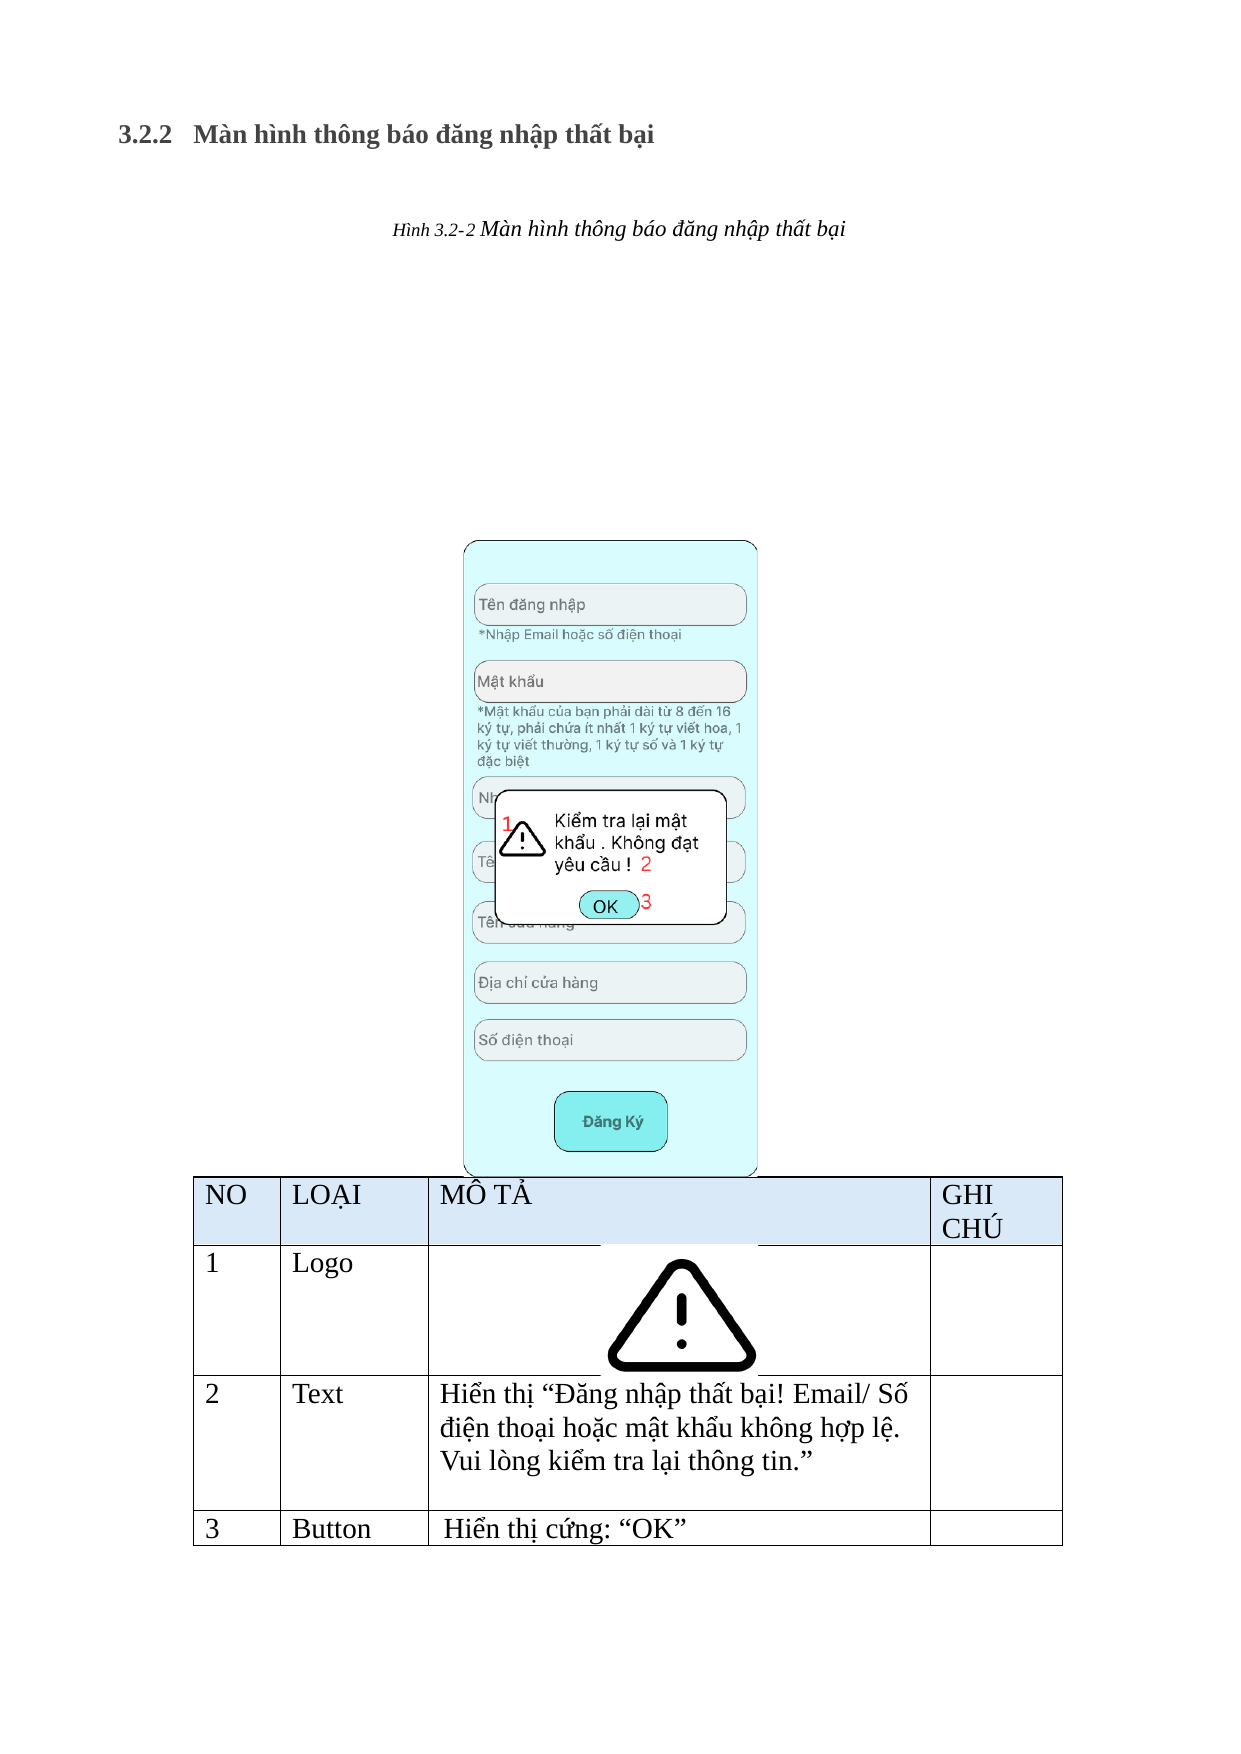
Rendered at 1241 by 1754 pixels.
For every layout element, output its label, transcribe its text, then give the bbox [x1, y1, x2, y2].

table_cell 3 [194, 1511, 280, 1545]
table_cell [931, 1246, 1062, 1375]
picture [600, 1245, 759, 1376]
table_cell 1 [194, 1246, 280, 1375]
table_header MÔ TẢ [429, 1178, 930, 1244]
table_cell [429, 1511, 930, 1545]
table_header GHI CHÚ [931, 1178, 1062, 1244]
table_cell 2 [194, 1376, 280, 1510]
table_cell [931, 1376, 1062, 1510]
picture [463, 540, 758, 1177]
table_header NO [194, 1178, 280, 1244]
table_cell [759, 1246, 930, 1375]
subtitle Màn hình thông báo đăng nhập thất bại [118, 118, 1122, 149]
text Hình 3.2-2 Màn hình thông báo đăng nhập thất bại [118, 215, 1122, 241]
table_cell Logo [281, 1246, 428, 1375]
table_cell Text [281, 1376, 428, 1510]
table_cell [429, 1246, 600, 1375]
table_cell [931, 1511, 1062, 1545]
table_cell Hiển thị “Đăng nhập thất bại! Email/ Số điện thoại hoặc mật khẩu không hợp lệ. Vui lòng kiểm tra lại thông tin.” [429, 1376, 930, 1510]
table_header LOẠI [281, 1178, 428, 1244]
table_cell Button [281, 1511, 428, 1545]
